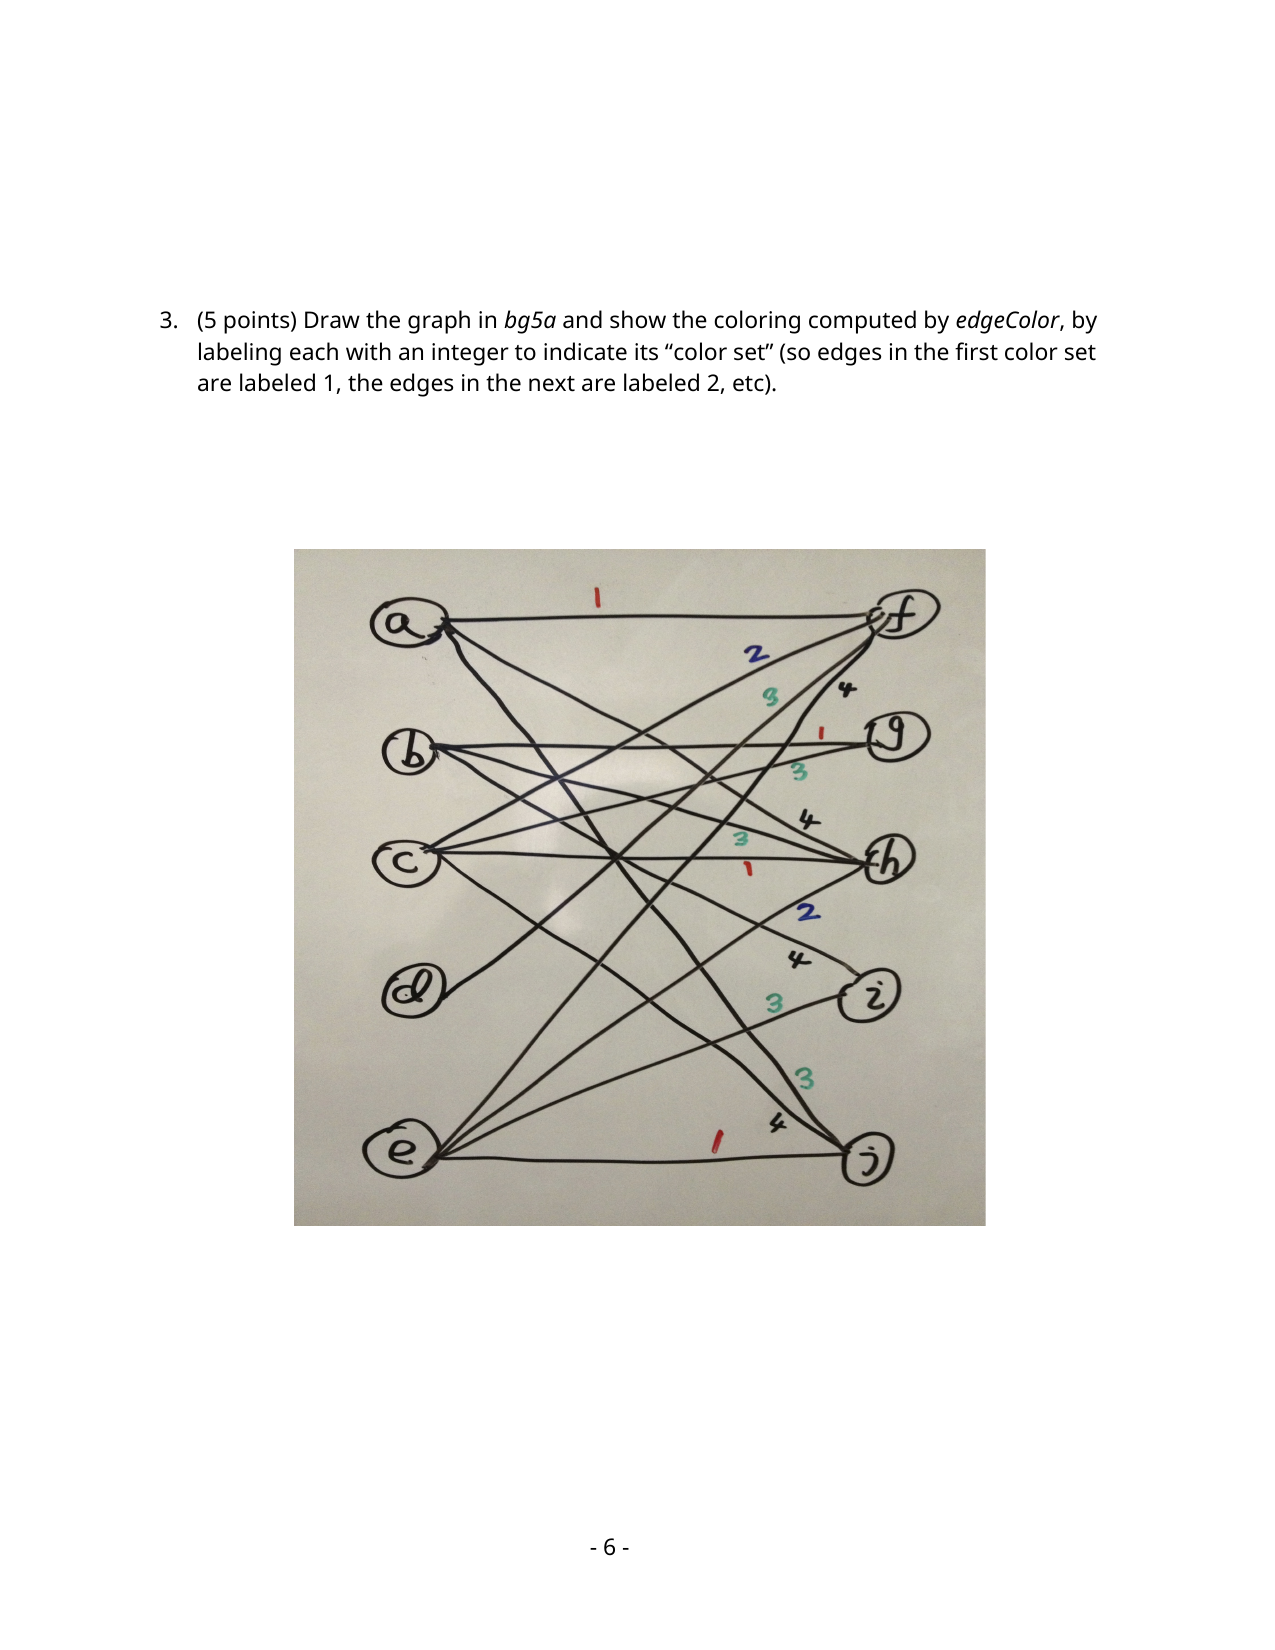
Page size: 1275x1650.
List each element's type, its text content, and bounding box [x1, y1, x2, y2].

picture [293, 549, 985, 1225]
list (5 points) Draw the graph in bg5a and show the coloring computed by edgeColor, by labeling each with an integer to indicate its “color set” (so edges in the first color set are labeled 1, the edges in the next are labeled 2, etc). [159, 304, 1134, 398]
